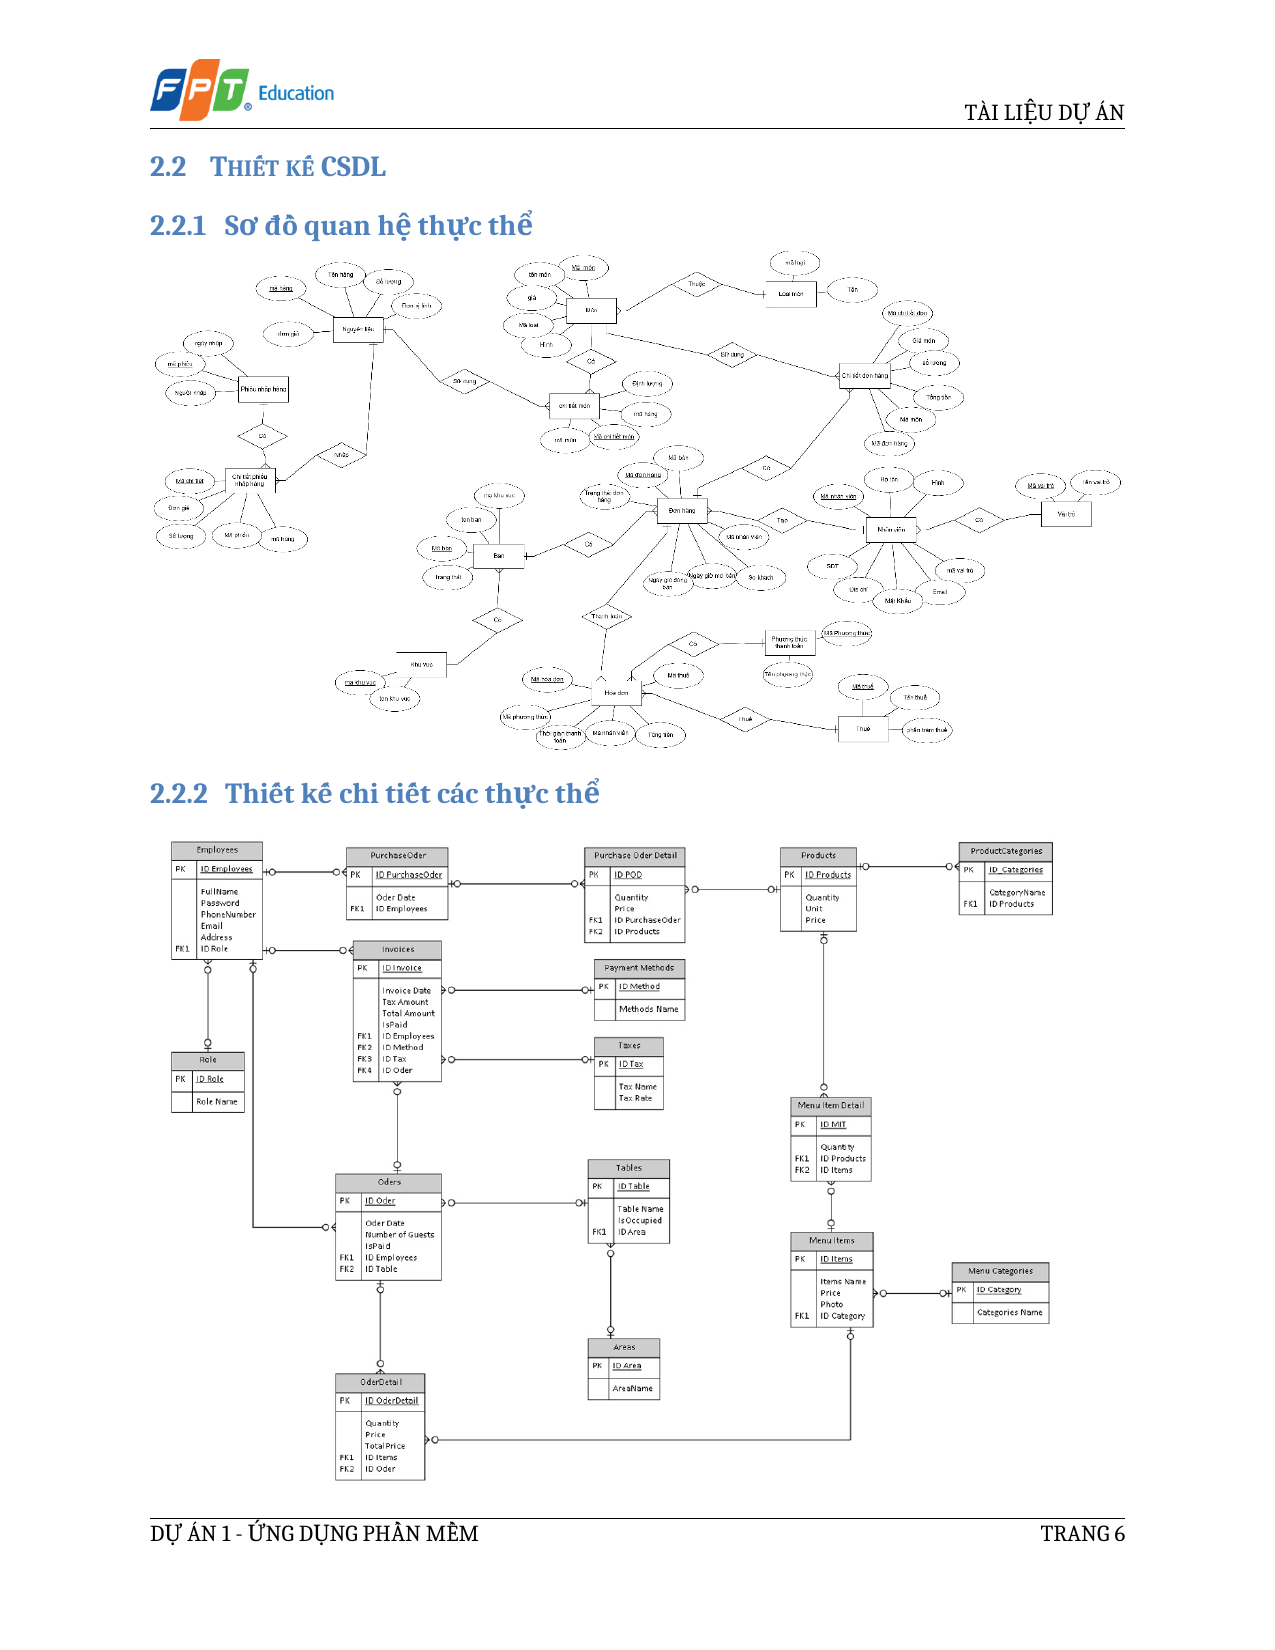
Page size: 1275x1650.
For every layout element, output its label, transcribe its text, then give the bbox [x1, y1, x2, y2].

picture [150, 59, 336, 121]
subtitle Thiết kế CSDL [150, 150, 1125, 183]
subtitle Sơ đồ quan hệ thực thể [150, 209, 1125, 243]
picture [150, 816, 1125, 1499]
picture [150, 247, 1124, 753]
subtitle Thiết kế chi tiết các thực thể [150, 778, 1125, 811]
